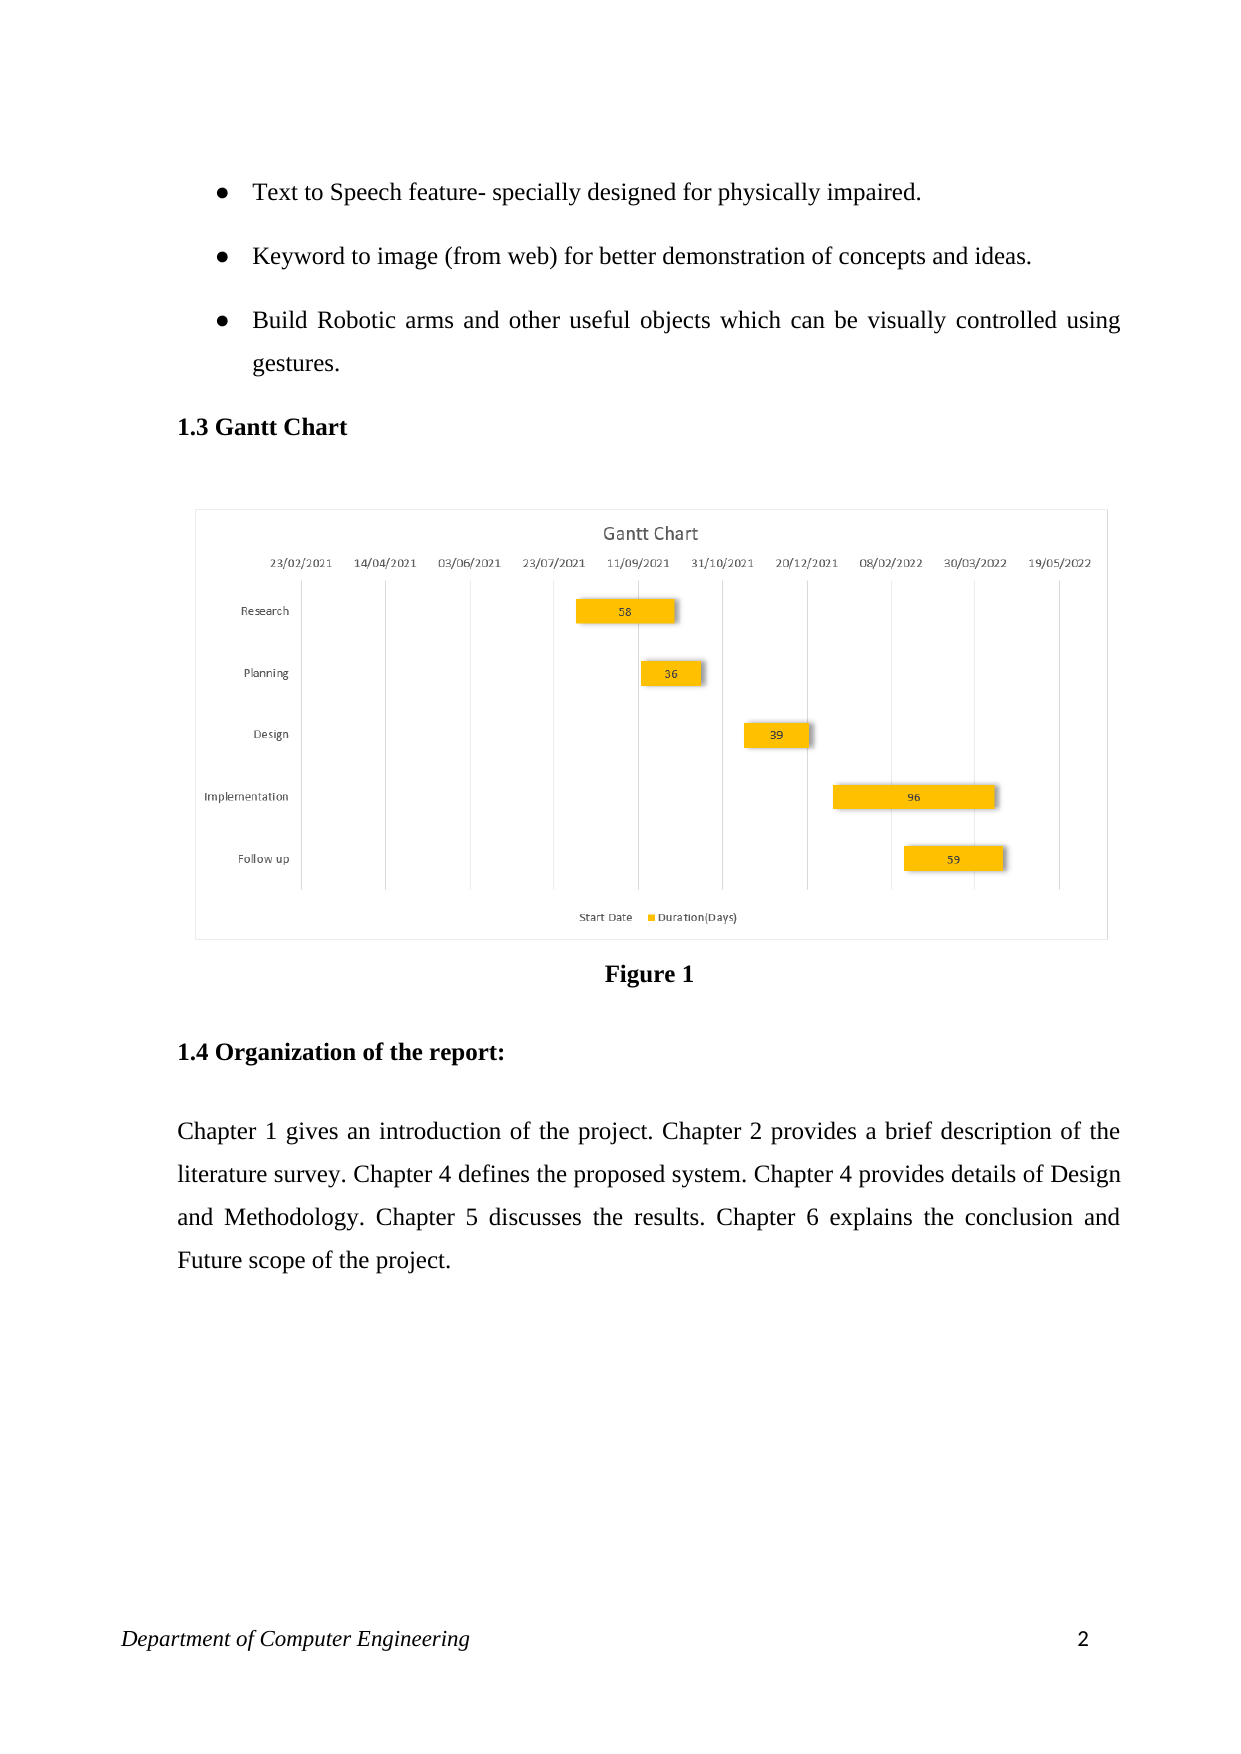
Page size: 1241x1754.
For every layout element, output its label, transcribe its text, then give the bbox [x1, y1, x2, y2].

text 1.4 Organization of the report: [177, 1037, 1122, 1066]
text Chapter 1 gives an introduction of the project. Chapter 2 provides a brief description of the literature survey. Chapter 4 defines the proposed system. Chapter 4 provides details of Design and Methodology. Chapter 5 discusses the results. Chapter 6 explains the conclusion and Future scope of the project. [177, 1116, 1122, 1274]
text Figure 1 [177, 959, 1122, 988]
list Text to Speech feature- specially designed for physically impaired. [214, 177, 1122, 206]
picture [177, 490, 1122, 959]
list Keyword to image (from web) for better demonstration of concepts and ideas. [214, 241, 1122, 270]
text 1.3 Gantt Chart [177, 412, 1122, 441]
list Build Robotic arms and other useful objects which can be visually controlled using gestures. [214, 305, 1122, 377]
